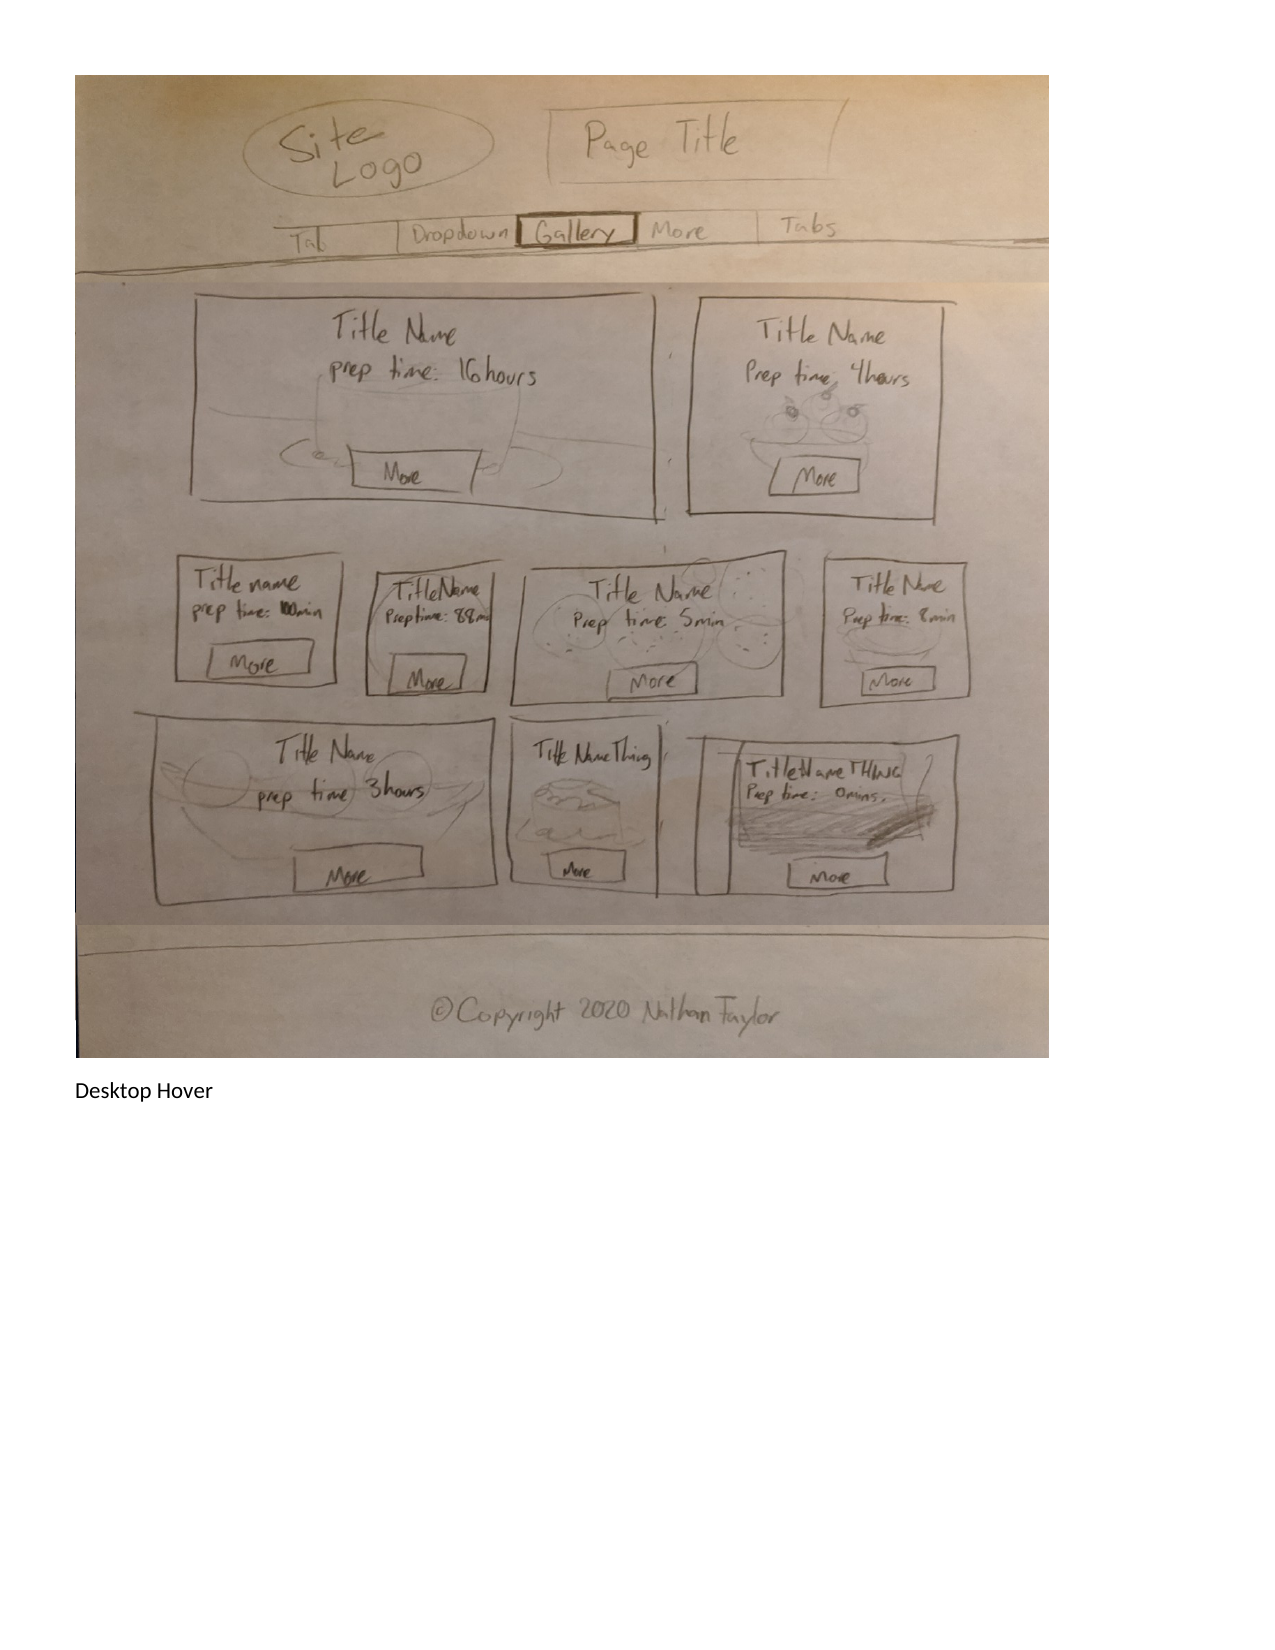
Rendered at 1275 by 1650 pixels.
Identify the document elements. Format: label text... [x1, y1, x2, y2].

text Desktop Hover [75, 1076, 1200, 1104]
picture [75, 75, 1049, 1058]
